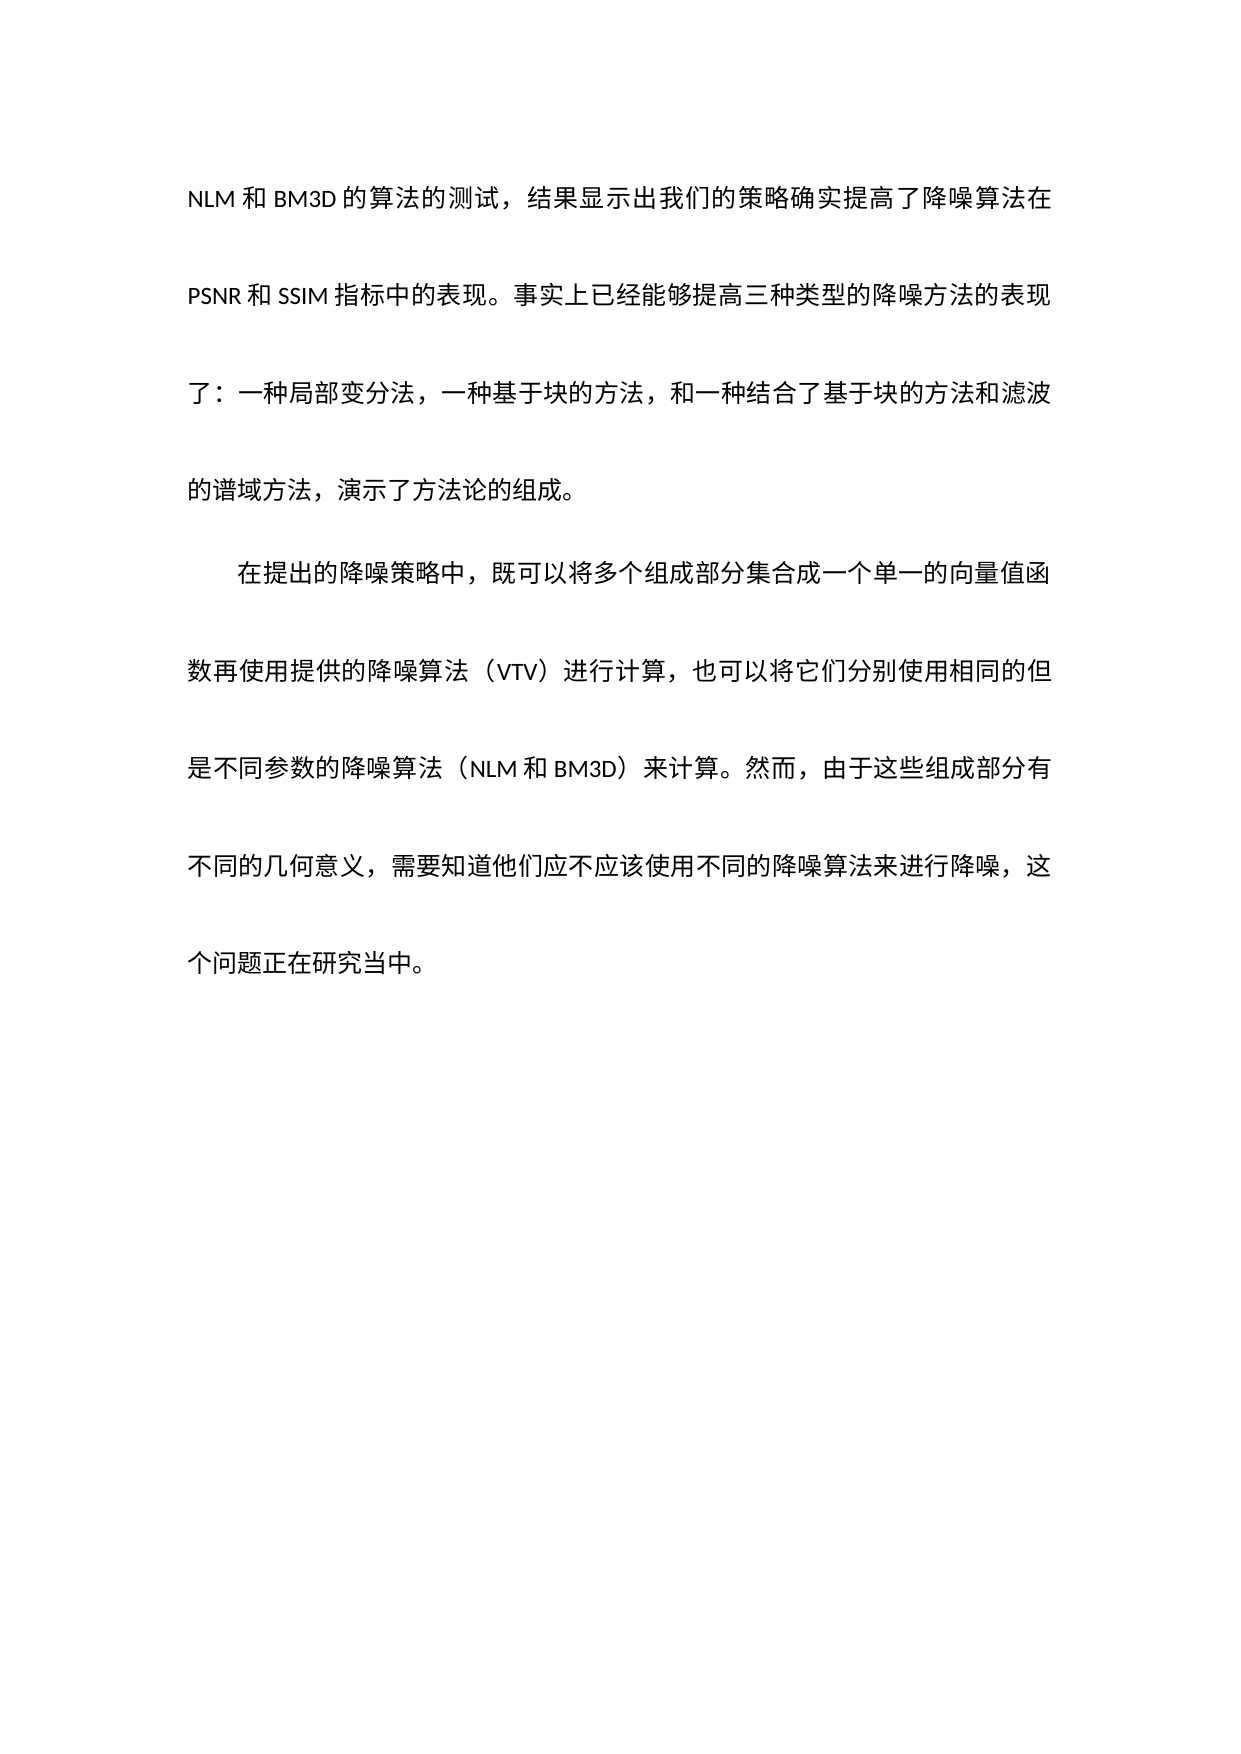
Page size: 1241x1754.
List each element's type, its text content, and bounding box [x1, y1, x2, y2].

text 在提出的降噪策略中，既可以将多个组成部分集合成一个单一的向量值函数再使用提供的降噪算法（VTV）进行计算，也可以将它们分别使用相同的但是不同参数的降噪算法（NLM和BM3D）来计算。然而，由于这些组成部分有不同的几何意义，需要知道他们应不应该使用不同的降噪算法来进行降噪，这个问题正在研究当中。 [187, 539, 1053, 994]
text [187, 164, 1053, 521]
